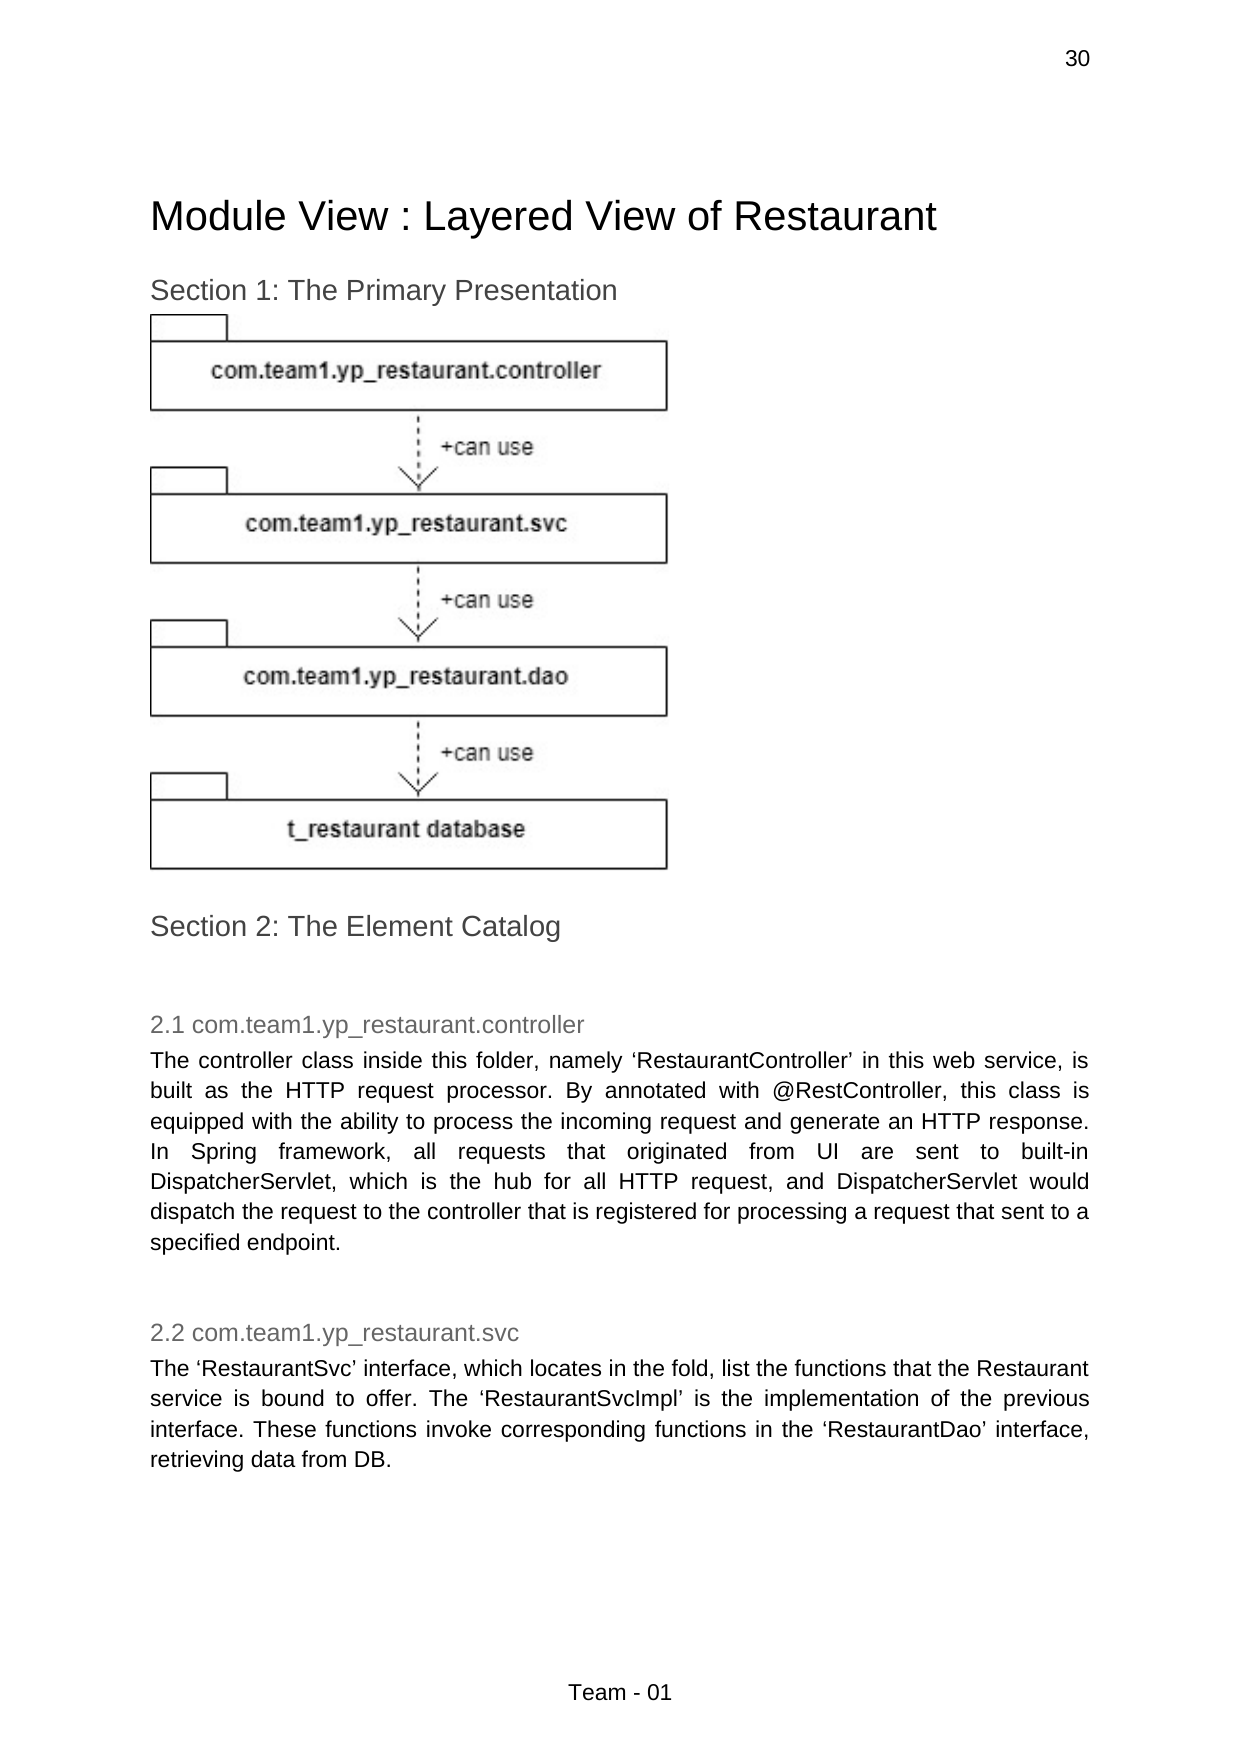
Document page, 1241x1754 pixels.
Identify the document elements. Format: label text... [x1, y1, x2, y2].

subtitle Module View : Layered View of Restaurant [150, 192, 1090, 239]
subtitle 2.2 com.team1.yp_restaurant.svc [150, 1318, 1090, 1347]
text The controller class inside this folder, namely ‘RestaurantController’ in this web service, is built as the HTTP request processor. By annotated with @RestController, this class is equipped with the ability to process the incoming request and generate an HTTP response. In Spring framework, all requests that originated from UI are sent to built-in DispatcherServlet, which is the hub for all HTTP request, and DispatcherServlet would dispatch the request to the controller that is registered for processing a request that sent to a specified endpoint. [150, 1047, 1090, 1255]
subtitle Section 1: The Primary Presentation [150, 273, 1090, 306]
subtitle Section 2: The Element Catalog [150, 909, 1090, 942]
subtitle 2.1 com.team1.yp_restaurant.controller [150, 1010, 1090, 1039]
text The ‘RestaurantSvc’ interface, which locates in the fold, list the functions that the Restaurant service is bound to offer. The ‘RestaurantSvcImpl’ is the implementation of the previous interface. These functions invoke corresponding functions in the ‘RestaurantDao’ interface, retrieving data from DB. [150, 1355, 1090, 1472]
picture [150, 314, 670, 872]
